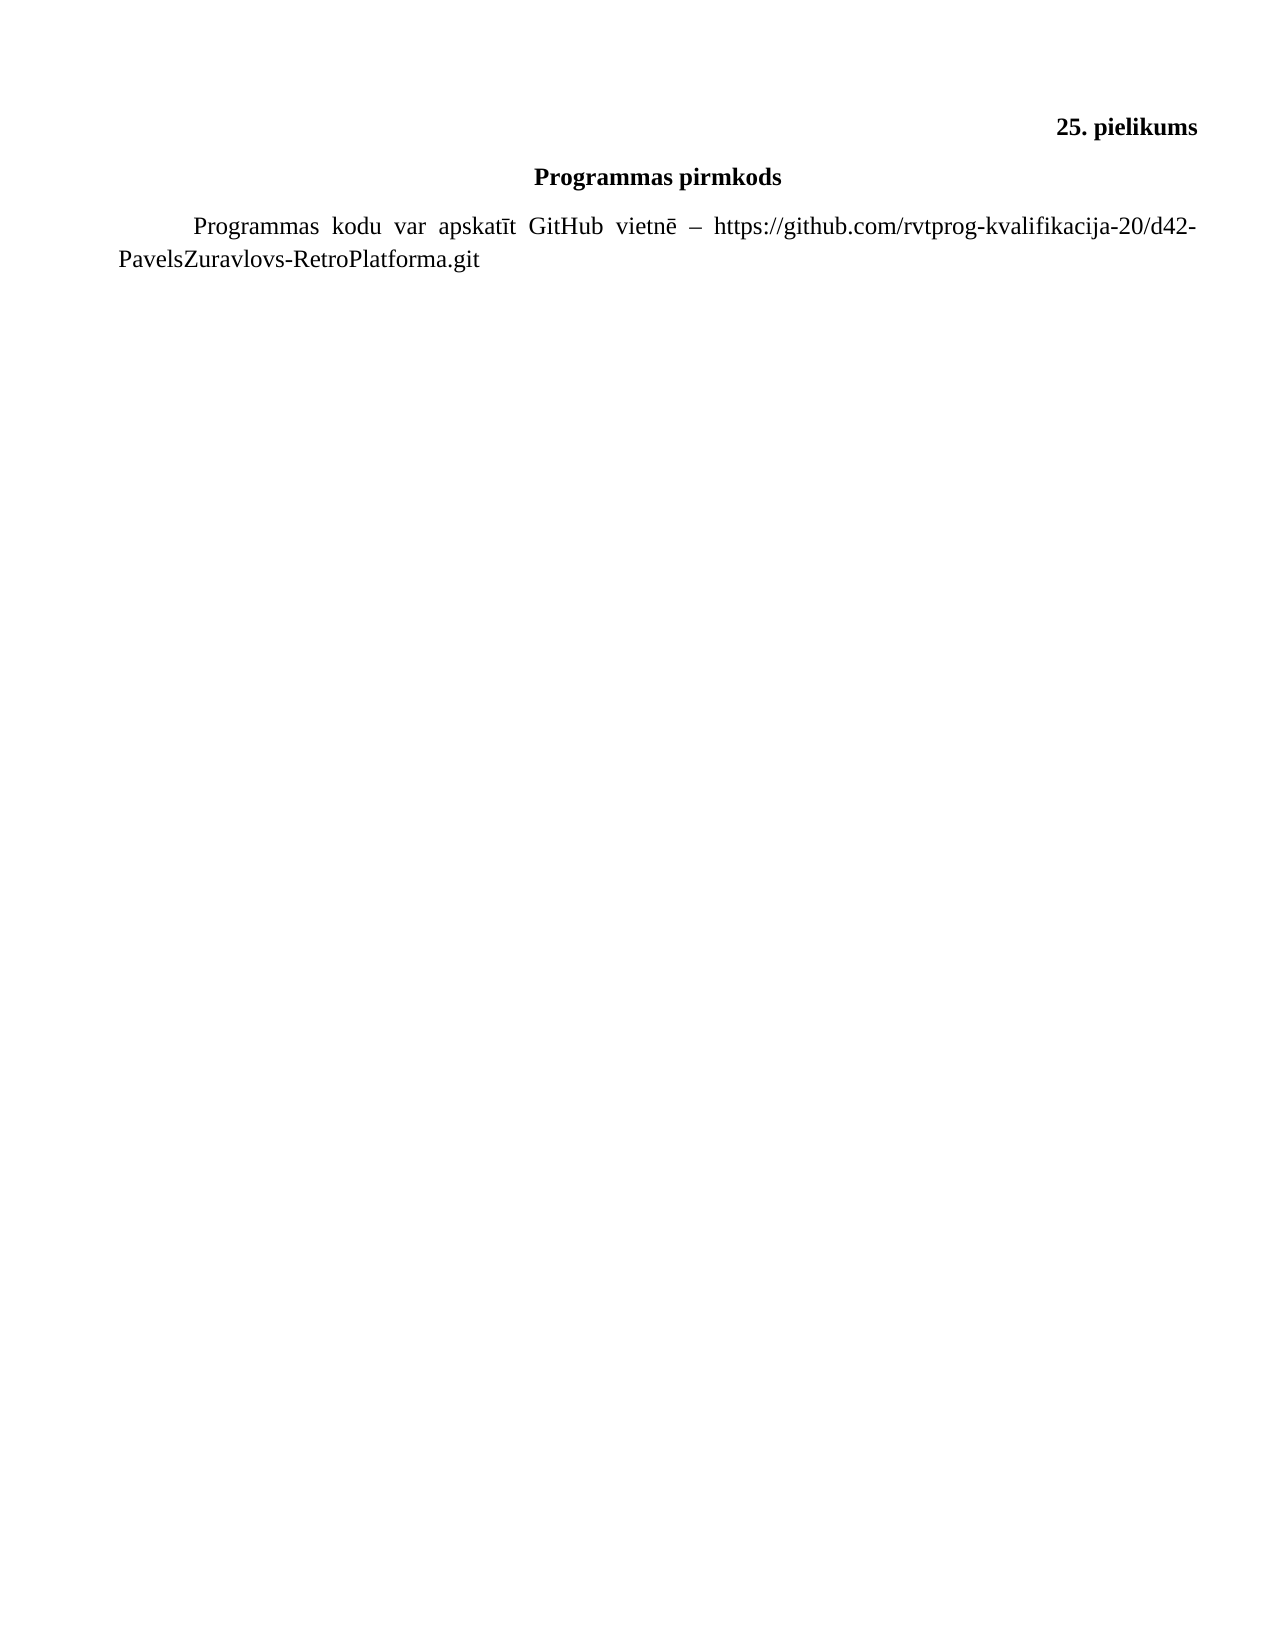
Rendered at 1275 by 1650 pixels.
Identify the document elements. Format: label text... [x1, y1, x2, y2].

subtitle 25. pielikums [118, 112, 1198, 141]
text Programmas kodu var apskatīt GitHub vietnē – https://github.com/rvtprog-kvalifikacija-20/d42-PavelsZuravlovs-RetroPlatforma.git [118, 211, 1198, 273]
text Programmas pirmkods [118, 162, 1198, 190]
